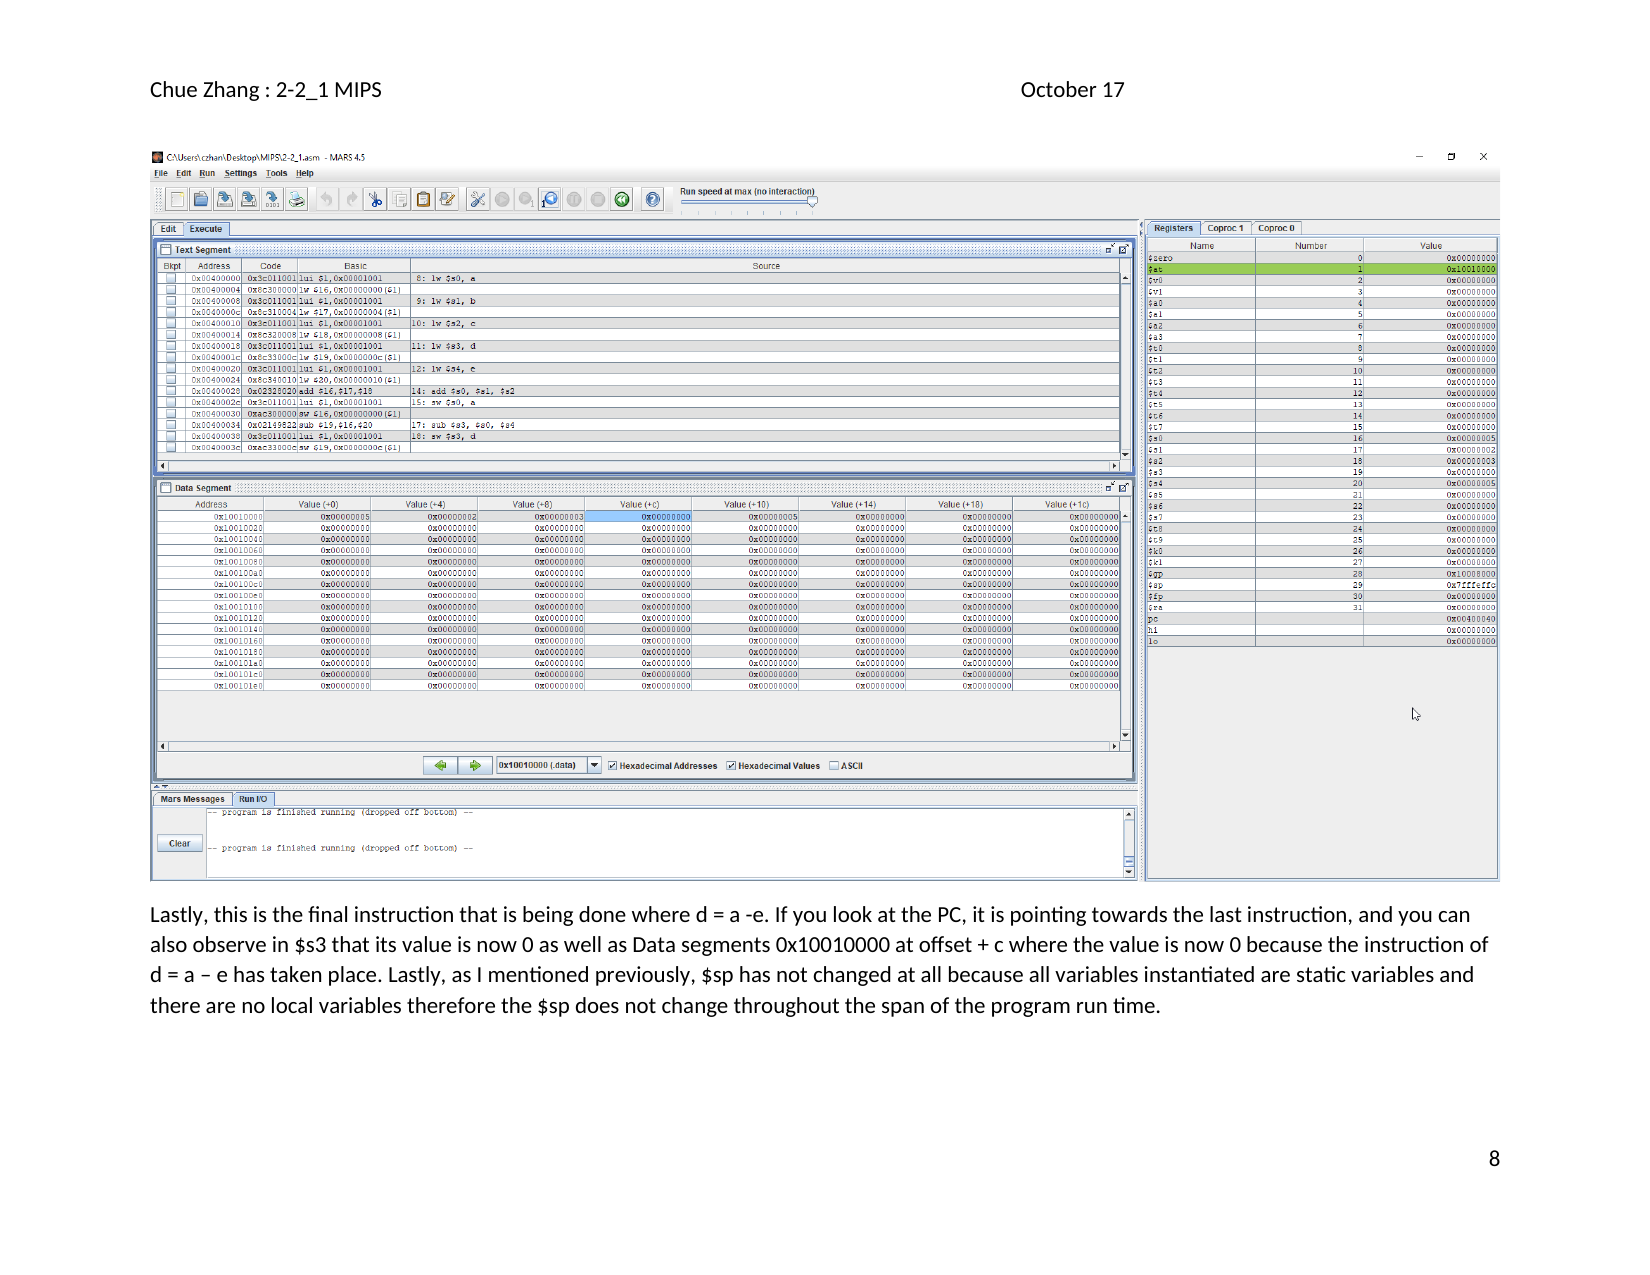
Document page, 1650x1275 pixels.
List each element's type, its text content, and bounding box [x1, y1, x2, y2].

text Lastly, this is the final instruction that is being done where d = a -e. If you look at the PC, it is pointing towards the last instruction, and you can also observe in $s3 that its value is now 0 as well as Data segments 0x10010000 at offset + c where the value is now 0 because the instruction of d = a – e has taken place. Lastly, as I mentioned previously, $sp has not changed at all because all variables instantiated are static variables and there are no local variables therefore the $sp does not change throughout the span of the program run time. [150, 900, 1500, 1019]
picture [150, 150, 1500, 882]
